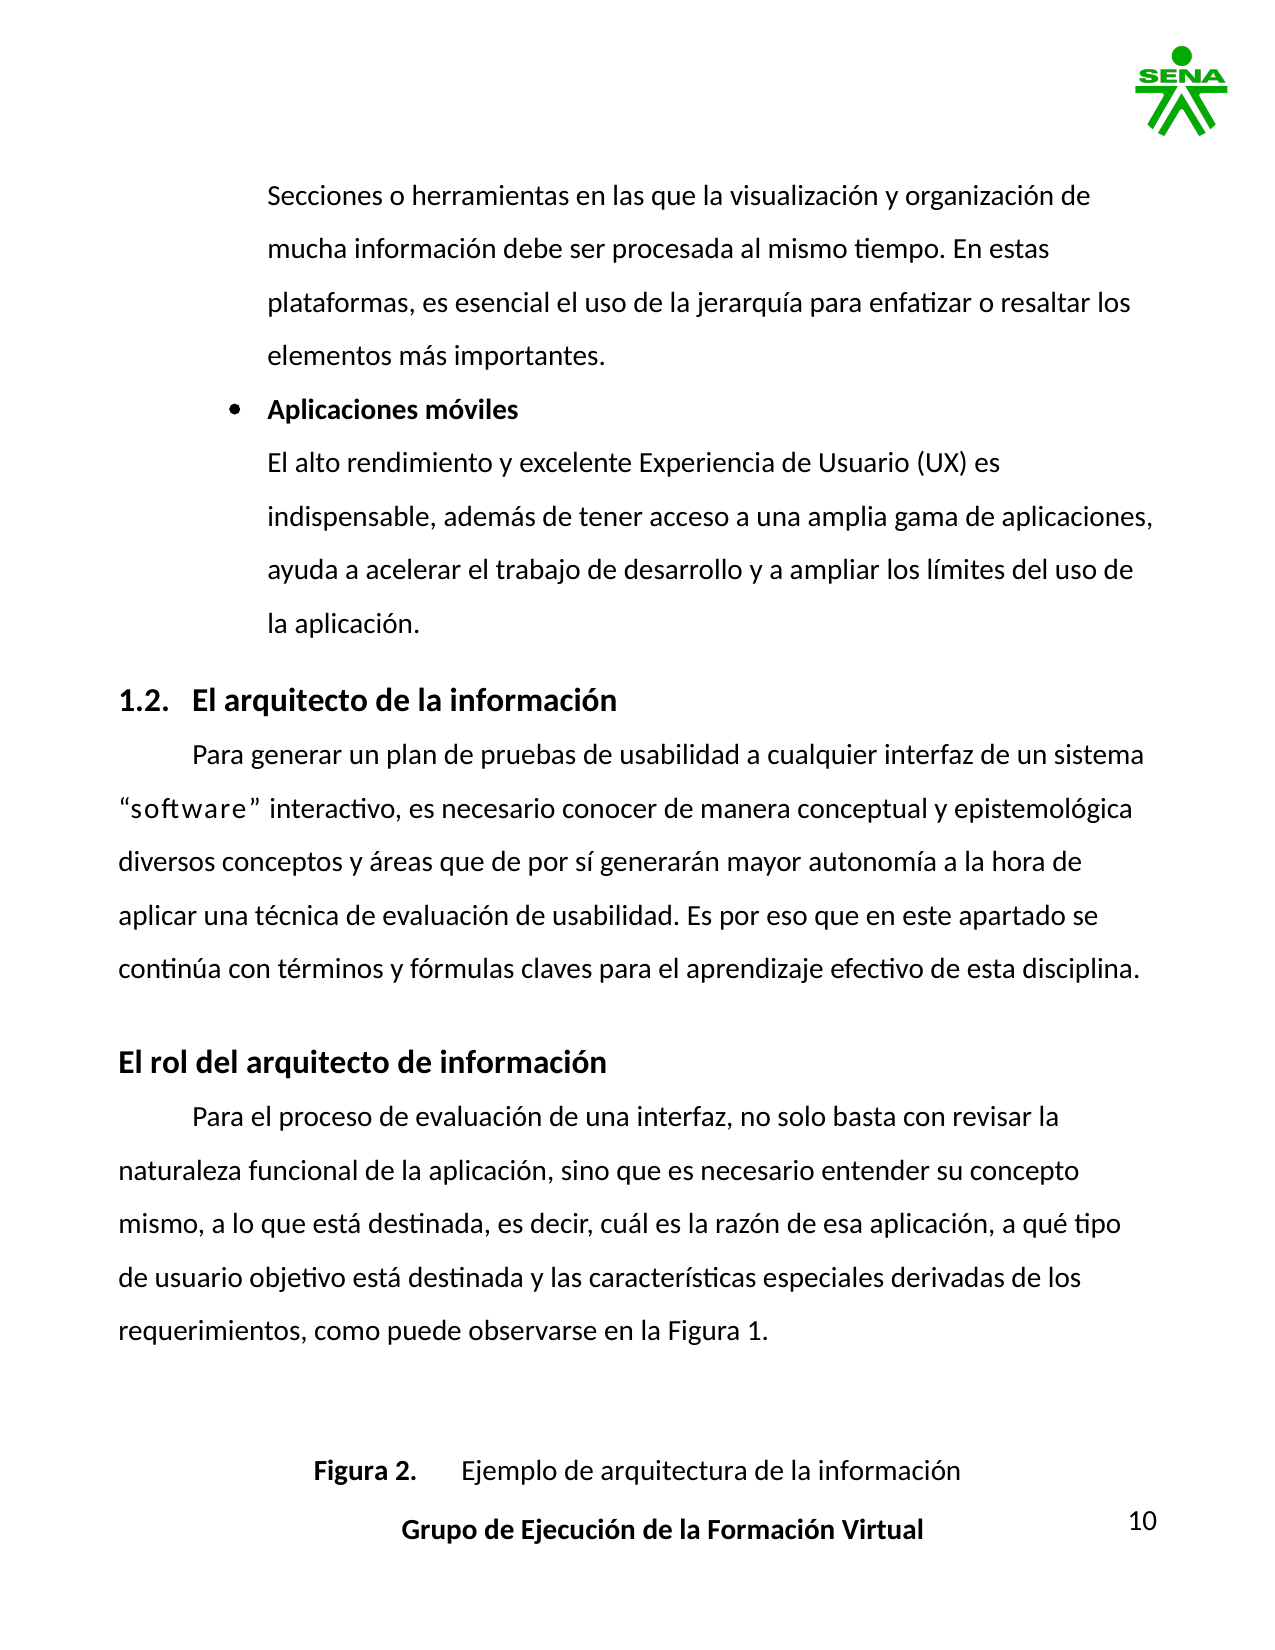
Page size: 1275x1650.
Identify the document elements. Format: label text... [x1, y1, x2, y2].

list Aplicaciones móviles [229, 391, 1157, 427]
list El alto rendimiento y excelente Experiencia de Usuario (UX) es indispensable, además de tener acceso a una amplia gama de aplicaciones, ayuda a acelerar el trabajo de desarrollo y a ampliar los límites del uso de la aplicación. [267, 444, 1157, 640]
picture [1135, 46, 1228, 136]
text Ejemplo de arquitectura de la información [118, 1452, 1157, 1488]
text Para generar un plan de pruebas de usabilidad a cualquier interfaz de un sistema “software” interactivo, es necesario conocer de manera conceptual y epistemológica diversos conceptos y áreas que de por sí generarán mayor autonomía a la hora de aplicar una técnica de evaluación de usabilidad. Es por eso que en este apartado se continúa con términos y fórmulas claves para el aprendizaje efectivo de esta disciplina. [118, 736, 1157, 986]
text Para el proceso de evaluación de una interfaz, no solo basta con revisar la naturaleza funcional de la aplicación, sino que es necesario entender su concepto mismo, a lo que está destinada, es decir, cuál es la razón de esa aplicación, a qué tipo de usuario objetivo está destinada y las características especiales derivadas de los requerimientos, como puede observarse en la Figura 1. [118, 1098, 1157, 1348]
list Secciones o herramientas en las que la visualización y organización de mucha información debe ser procesada al mismo tiempo. En estas plataformas, es esencial el uso de la jerarquía para enfatizar o resaltar los elementos más importantes. [267, 177, 1157, 373]
subtitle El rol del arquitecto de información [118, 1041, 1157, 1082]
subtitle El arquitecto de la información [118, 679, 1157, 720]
